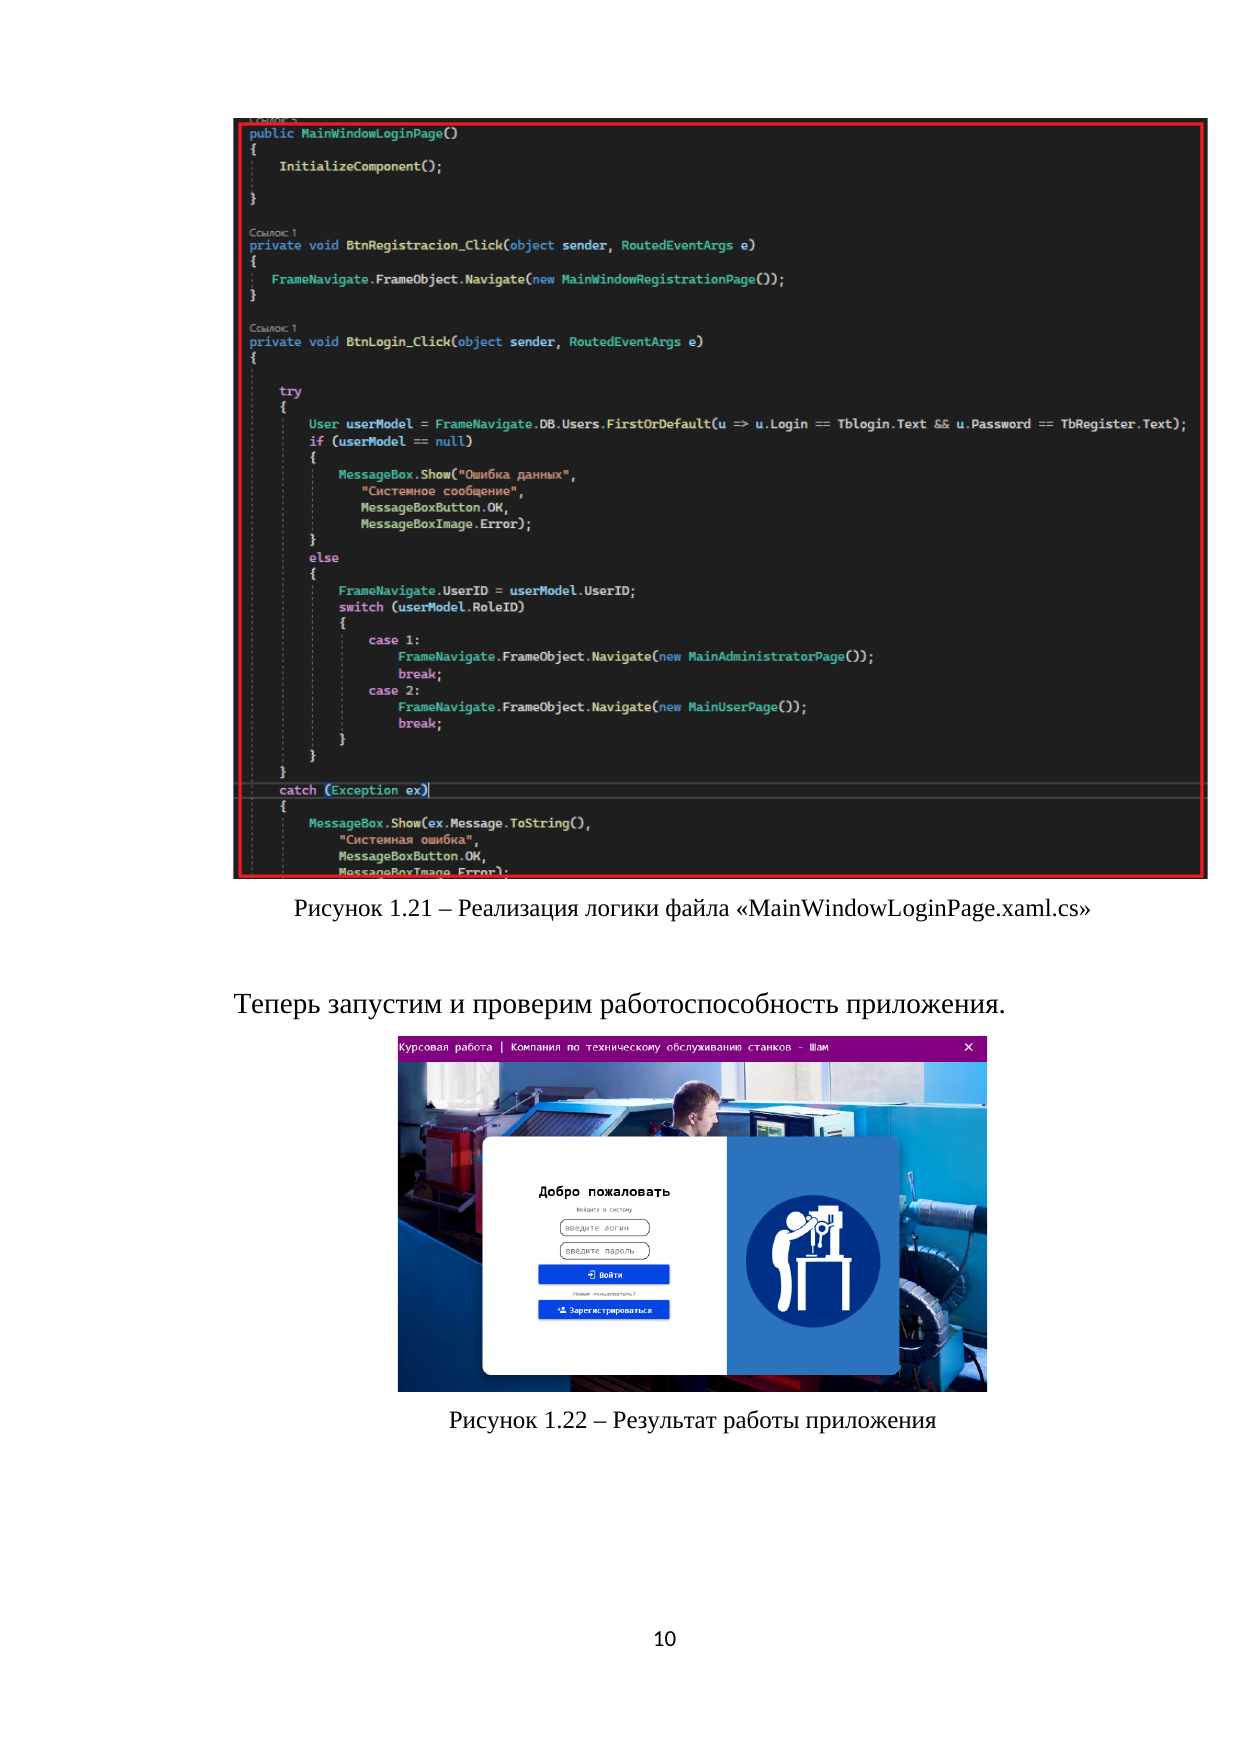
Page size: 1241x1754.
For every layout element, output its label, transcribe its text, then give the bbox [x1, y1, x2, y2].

text Рисунок 1.22 – Результат работы приложения [177, 1405, 1152, 1434]
picture [233, 118, 1208, 879]
text Рисунок 1.21 – Реализация логики файла «MainWindowLoginPage.xaml.cs» [177, 893, 1152, 922]
text Теперь запустим и проверим работоспособность приложения. [177, 986, 1152, 1020]
picture [397, 1036, 988, 1392]
